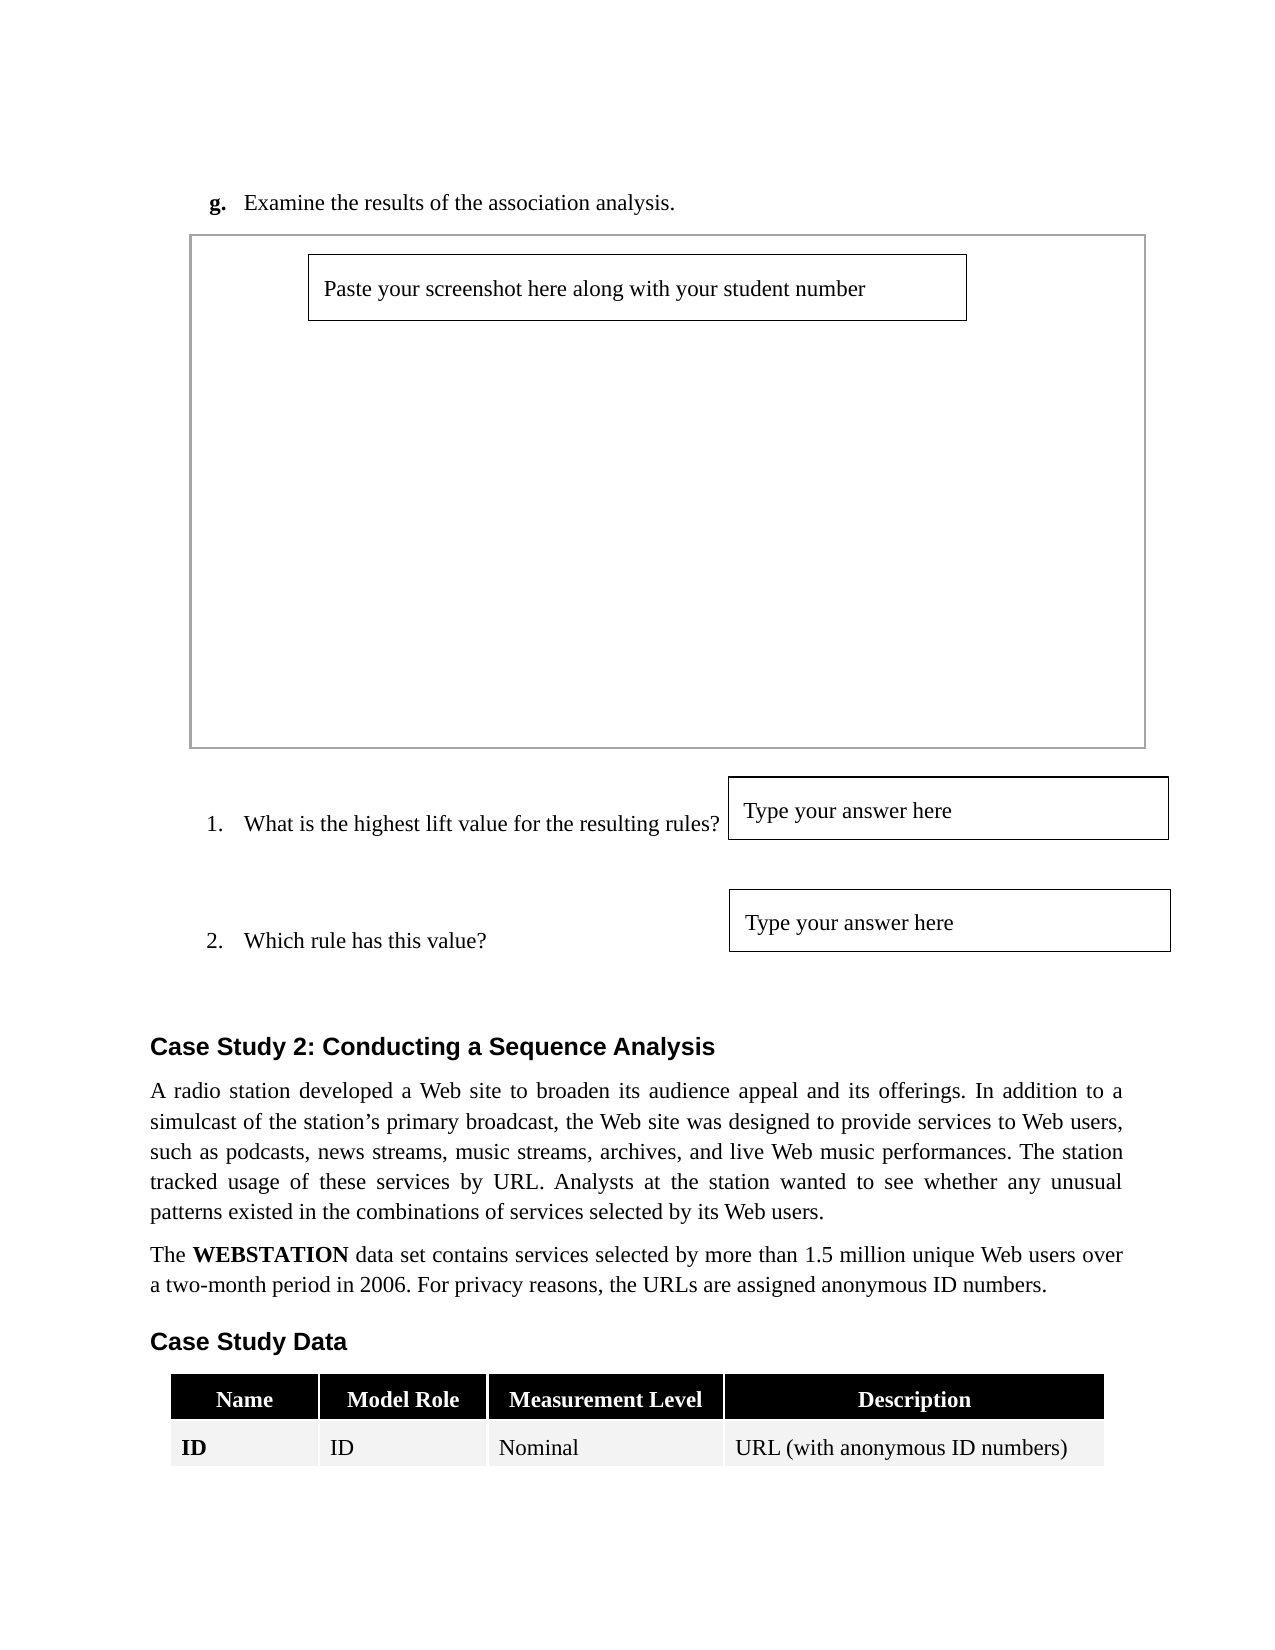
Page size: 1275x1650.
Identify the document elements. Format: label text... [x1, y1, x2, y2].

table_cell ID [171, 1421, 318, 1466]
text The WEBSTATION data set contains services selected by more than 1.5 million unique Web users over a two-month period in 2006. For privacy reasons, the URLs are assigned anonymous ID numbers. [150, 1241, 1125, 1298]
subtitle Case Study Data [150, 1327, 1125, 1355]
text A radio station developed a Web site to broaden its audience appeal and its offerings. In addition to a simulcast of the station’s primary broadcast, the Web site was designed to provide services to Web users, such as podcasts, news streams, music streams, archives, and live Web music performances. The station tracked usage of these services by URL. Analysts at the station wanted to see whether any unusual patterns existed in the combinations of services selected by its Web users. [150, 1078, 1125, 1225]
list What is the highest lift value for the resulting rules? [206, 811, 728, 837]
table_header Measurement Level [489, 1374, 723, 1419]
table_cell Nominal [489, 1421, 723, 1466]
table_header Model Role [320, 1374, 486, 1419]
list Which rule has this value? [206, 927, 1125, 953]
list Examine the results of the association analysis. [209, 189, 1125, 215]
table_cell ID [320, 1421, 486, 1466]
table_header Description [725, 1374, 1104, 1419]
table_header Name [171, 1374, 318, 1419]
subtitle Case Study 2: Conducting a Sequence Analysis [150, 1032, 1125, 1061]
table_cell URL (with anonymous ID numbers) [725, 1421, 1104, 1466]
